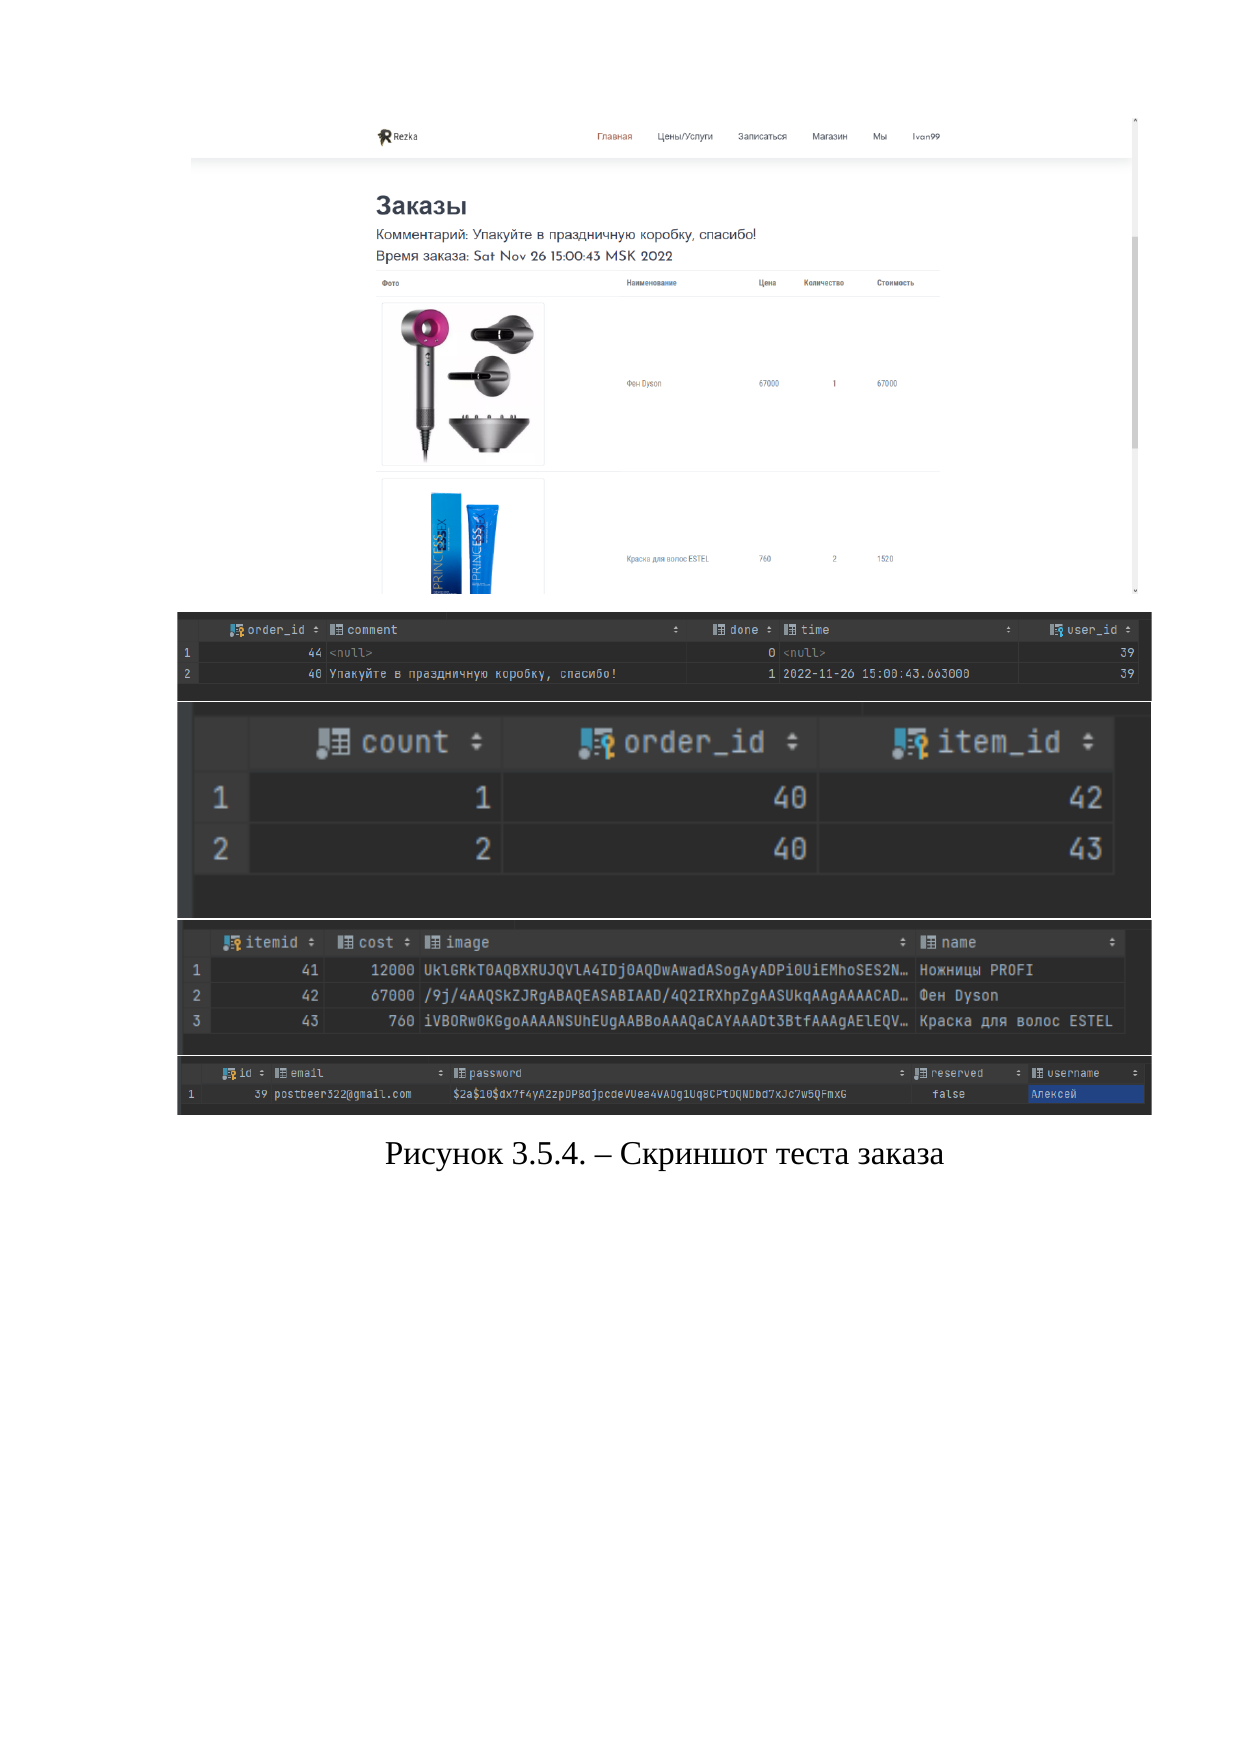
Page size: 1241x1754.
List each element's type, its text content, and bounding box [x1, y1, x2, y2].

picture [177, 920, 1152, 1055]
picture [177, 1056, 1152, 1115]
picture [191, 118, 1138, 594]
text Рисунок 3.5.4. – Скриншот теста заказа [177, 1133, 1152, 1172]
picture [177, 612, 1152, 701]
picture [177, 702, 1151, 918]
